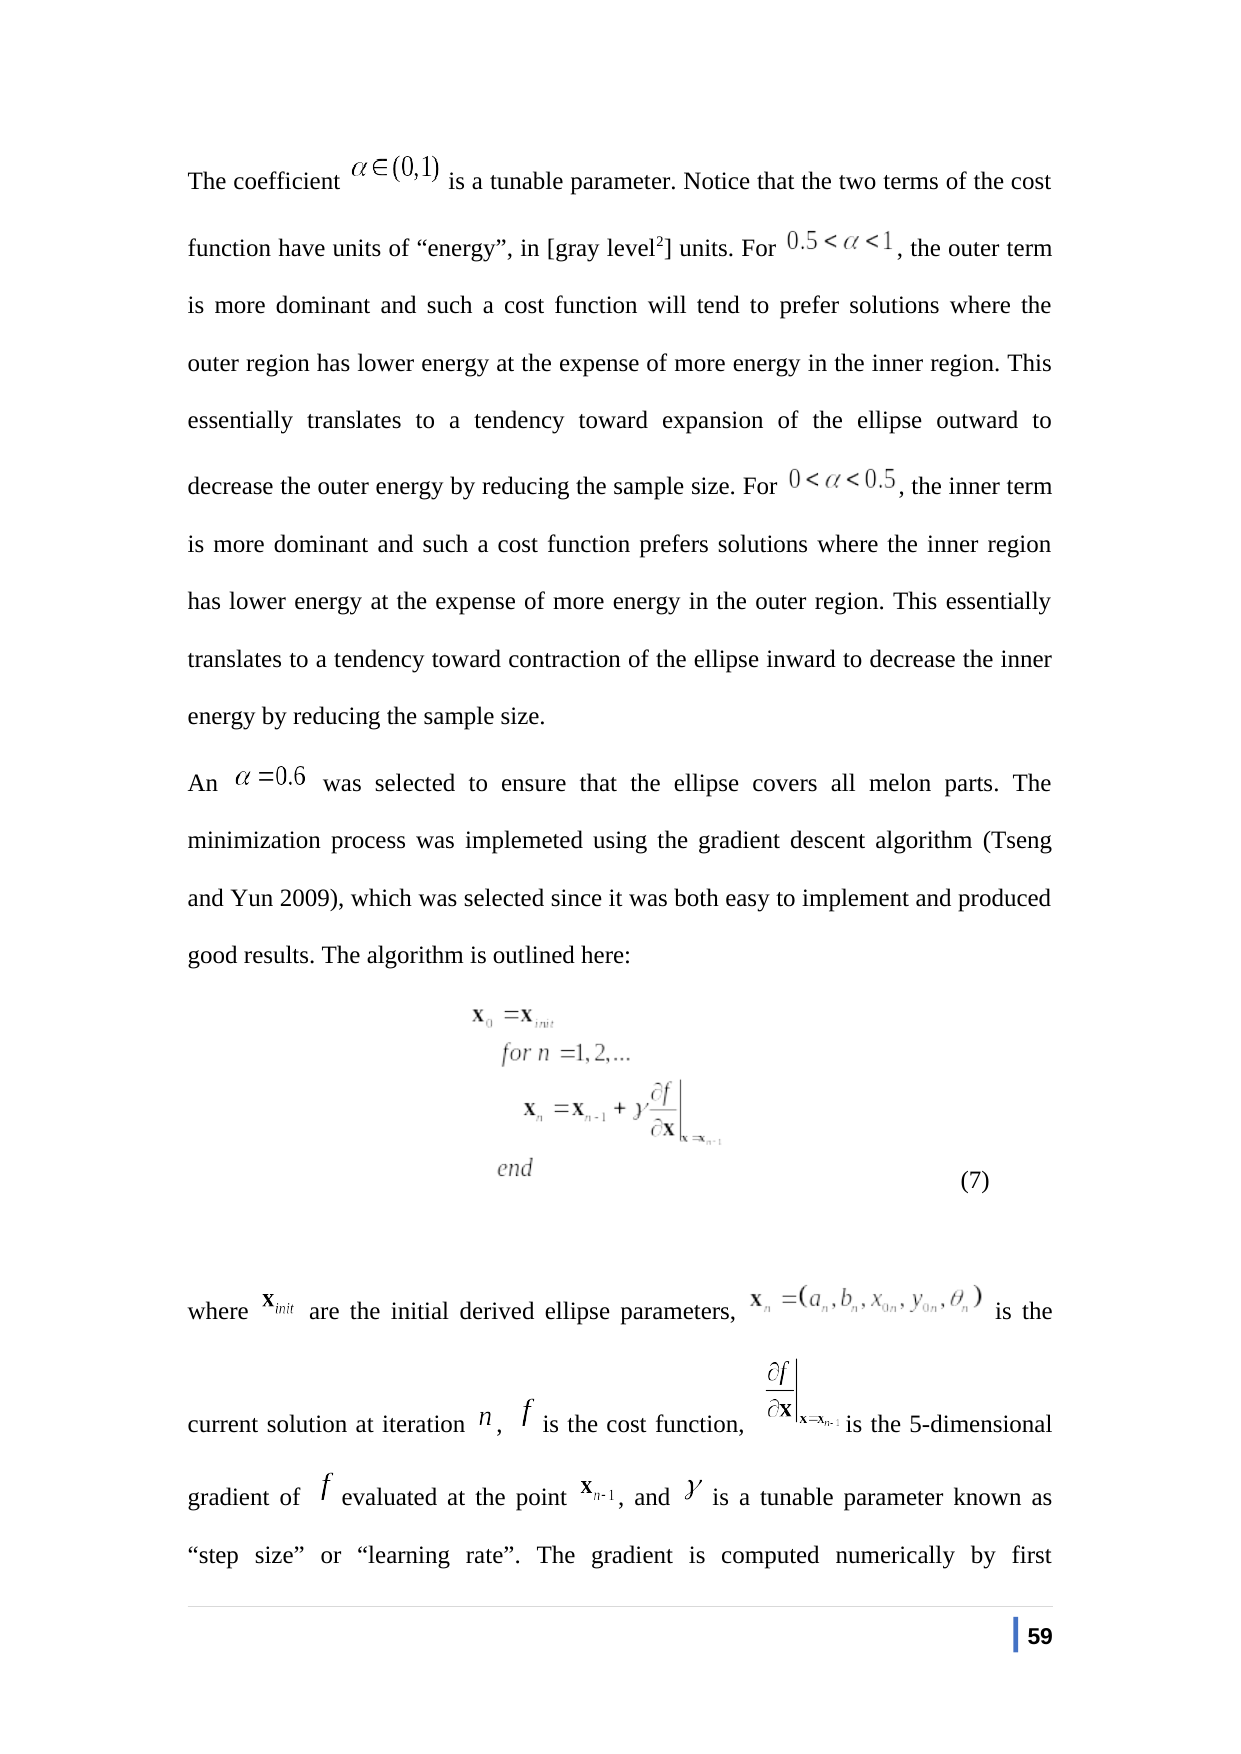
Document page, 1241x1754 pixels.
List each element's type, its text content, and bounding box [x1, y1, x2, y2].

text The coefficient is a tunable parameter. Notice that the two terms of the cost function have units of “energy”, in [gray level2] units. For , the outer term is more dominant and such a cost function will tend to prefer solutions where the outer region has lower energy at the expense of more energy in the inner region. This essentially translates to a tendency toward expansion of the ellipse outward to decrease the outer energy by reducing the sample size. For , the inner term is more dominant and such a cost function prefers solutions where the inner region has lower energy at the expense of more energy in the outer region. This essentially translates to a tendency toward contraction of the ellipse inward to decrease the inner energy by reducing the sample size. [187, 150, 1053, 730]
text An was selected to ensure that the ellipse covers all melon parts. The minimization process was implemeted using the gradient descent algorithm (Tseng and Yun 2009), which was selected since it was both easy to implement and produced good results. The algorithm is outlined here: [187, 759, 1053, 969]
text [187, 1280, 1053, 1569]
text (7) [187, 998, 1053, 1194]
